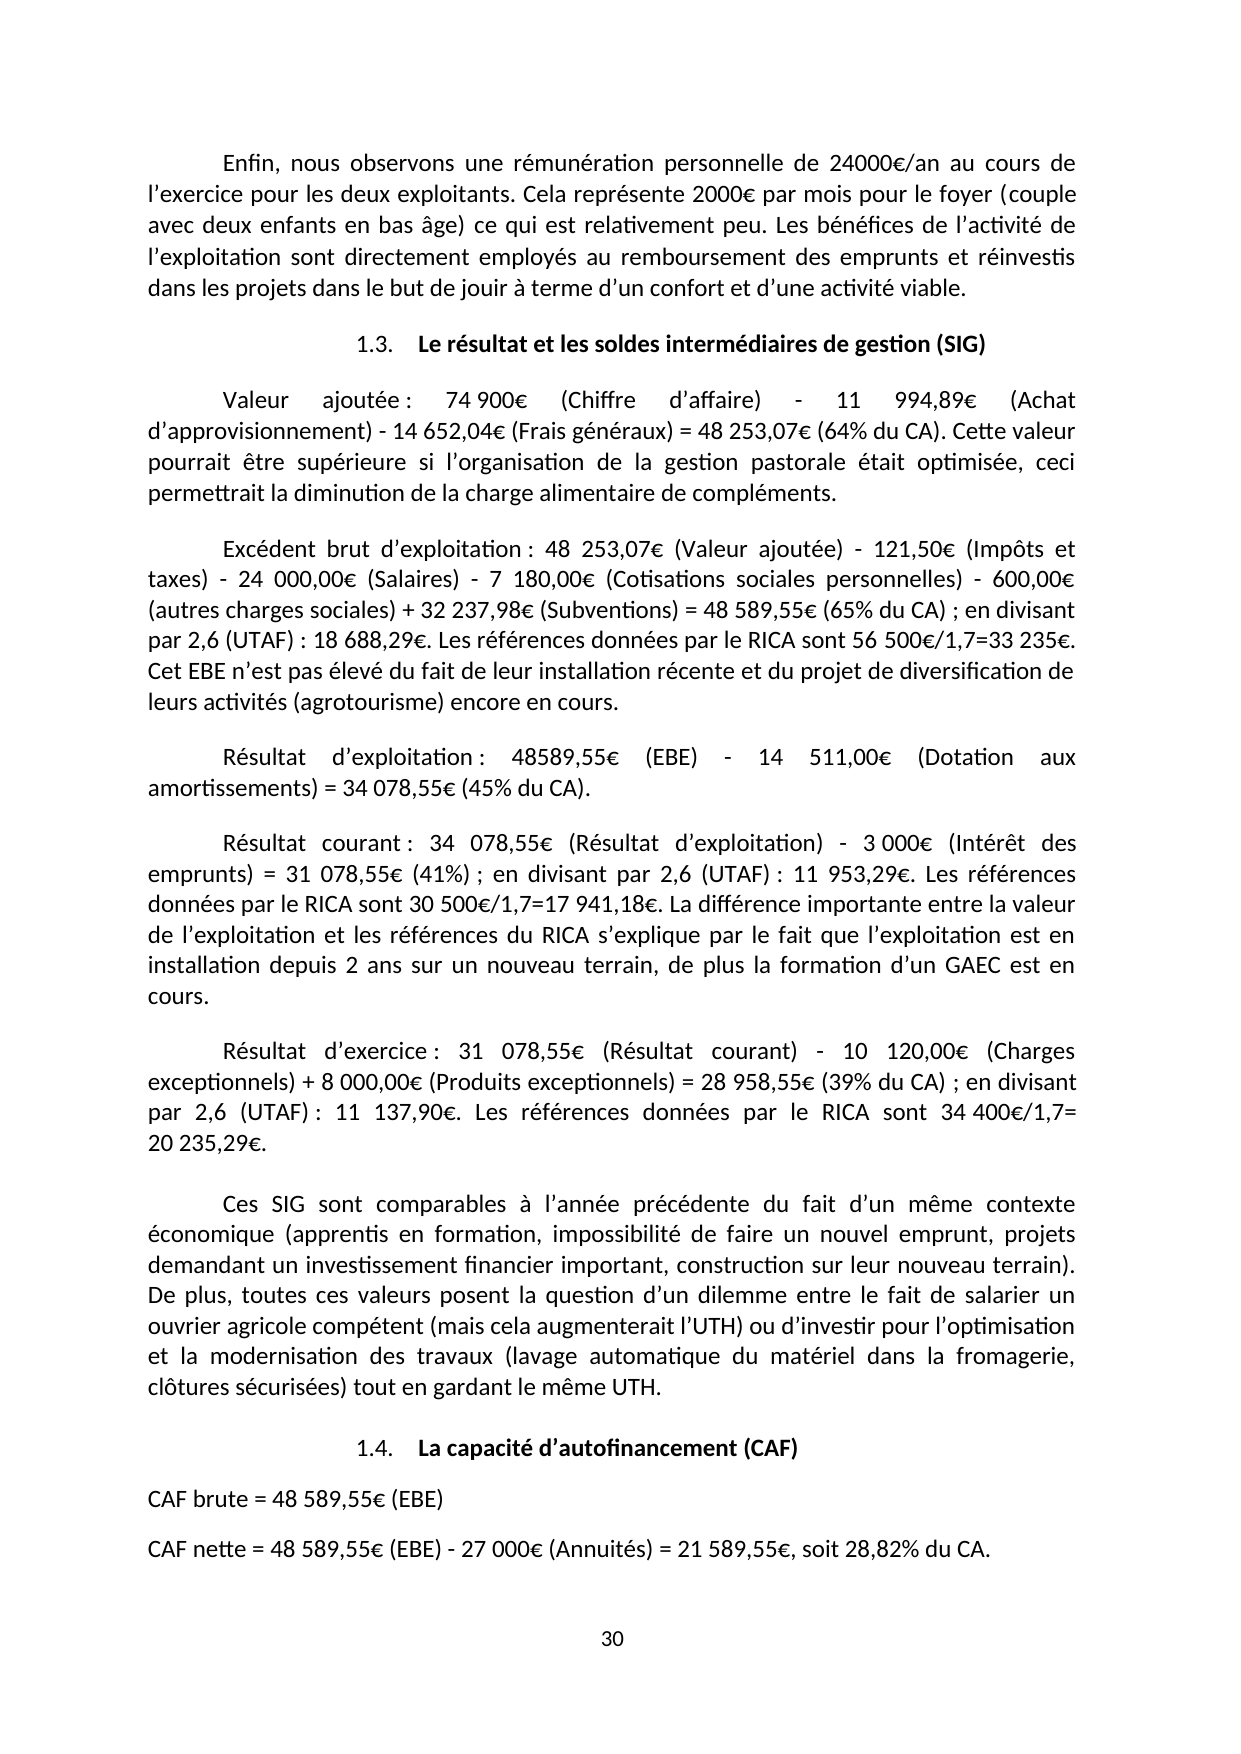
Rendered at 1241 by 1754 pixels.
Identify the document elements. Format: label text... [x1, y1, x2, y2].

text CAF nette = 48 589,55€ (EBE) - 27 000€ (Annuités) = 21 589,55€, soit 28,82% du CA. [148, 1533, 1077, 1564]
text Valeur ajoutée : 74 900€ (Chiffre d’affaire) - 11 994,89€ (Achat d’approvisionnement) - 14 652,04€ (Frais généraux) = 48 253,07€ (64% du CA). Cette valeur pourrait être supérieure si l’organisation de la gestion pastorale était optimisée, ceci permettrait la diminution de la charge alimentaire de compléments. [148, 384, 1077, 507]
text Résultat d’exploitation : 48589,55€ (EBE) - 14 511,00€ (Dotation aux amortissements) = 34 078,55€ (45% du CA). [148, 741, 1077, 802]
text Enfin, nous observons une rémunération personnelle de 24000€/an au cours de l’exercice pour les deux exploitants. Cela représente 2000€ par mois pour le foyer (couple avec deux enfants en bas âge) ce qui est relativement peu. Les bénéfices de l’activité de l’exploitation sont directement employés au remboursement des emprunts et réinvestis dans les projets dans le but de jouir à terme d’un confort et d’une activité viable. [148, 148, 1077, 302]
list La capacité d’autofinancement (CAF) [356, 1432, 1077, 1463]
list Le résultat et les soldes intermédiaires de gestion (SIG) [356, 328, 1077, 358]
text Excédent brut d’exploitation : 48 253,07€ (Valeur ajoutée) - 121,50€ (Impôts et taxes) - 24 000,00€ (Salaires) - 7 180,00€ (Cotisations sociales personnelles) - 600,00€ (autres charges sociales) + 32 237,98€ (Subventions) = 48 589,55€ (65% du CA) ; en divisant par 2,6 (UTAF) : 18 688,29€. Les références données par le RICA sont 56 500€/1,7=33 235€. Cet EBE n’est pas élevé du fait de leur installation récente et du projet de diversification de leurs activités (agrotourisme) encore en cours. [148, 533, 1077, 716]
text Résultat courant : 34 078,55€ (Résultat d’exploitation) - 3 000€ (Intérêt des emprunts) = 31 078,55€ (41%) ; en divisant par 2,6 (UTAF) : 11 953,29€. Les références données par le RICA sont 30 500€/1,7=17 941,18€. La différence importante entre la valeur de l’exploitation et les références du RICA s’explique par le fait que l’exploitation est en installation depuis 2 ans sur un nouveau terrain, de plus la formation d’un GAEC est en cours. [148, 827, 1077, 1010]
text Résultat d’exercice : 31 078,55€ (Résultat courant) - 10 120,00€ (Charges exceptionnels) + 8 000,00€ (Produits exceptionnels) = 28 958,55€ (39% du CA) ; en divisant par 2,6 (UTAF) : 11 137,90€. Les références données par le RICA sont 34 400€/1,7= 20 235,29€. [148, 1035, 1077, 1157]
text Ces SIG sont comparables à l’année précédente du fait d’un même contexte économique (apprentis en formation, impossibilité de faire un nouvel emprunt, projets demandant un investissement financier important, construction sur leur nouveau terrain). De plus, toutes ces valeurs posent la question d’un dilemme entre le fait de salarier un ouvrier agricole compétent (mais cela augmenterait l’UTH) ou d’investir pour l’optimisation et la modernisation des travaux (lavage automatique du matériel dans la fromagerie, clôtures sécurisées) tout en gardant le même UTH. [148, 1188, 1077, 1402]
text CAF brute = 48 589,55€ (EBE) [148, 1483, 1077, 1513]
